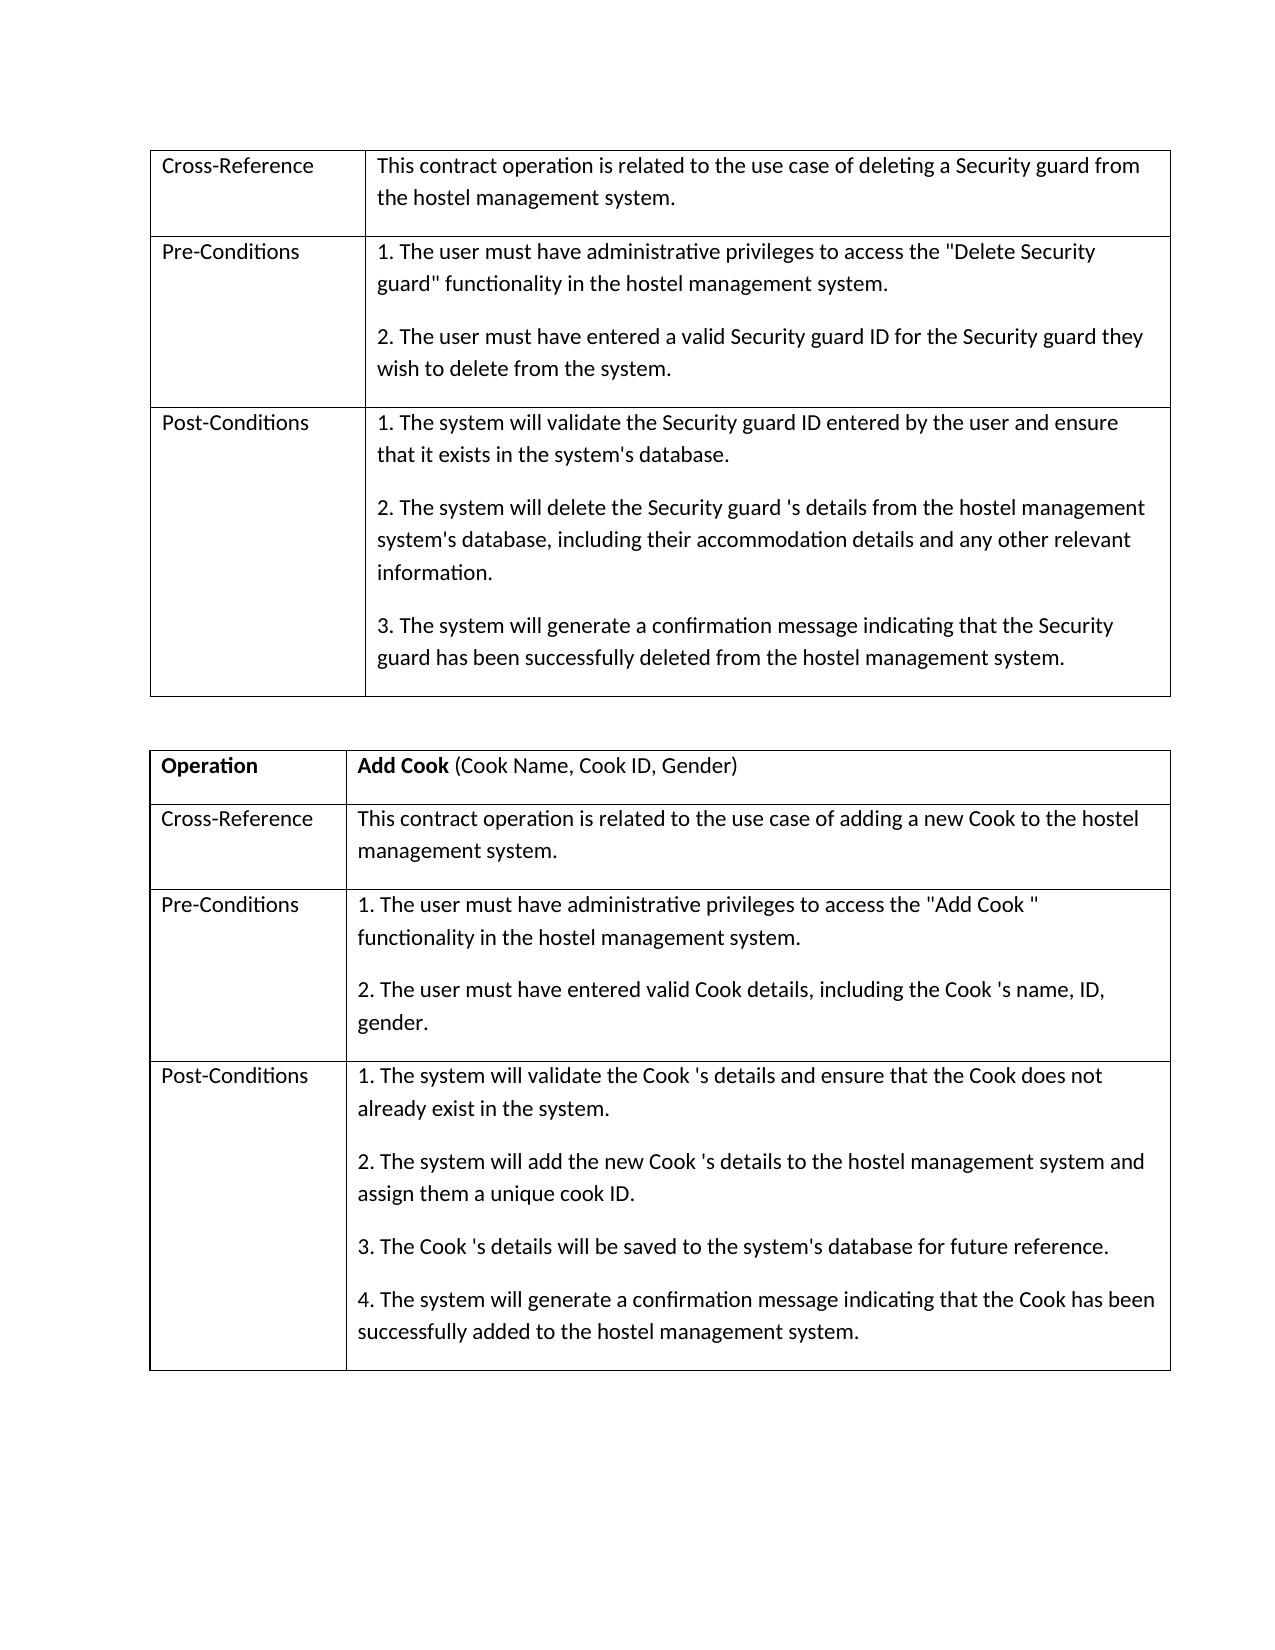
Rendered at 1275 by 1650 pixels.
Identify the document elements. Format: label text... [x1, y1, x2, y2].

table_cell 1. The user must have administrative privileges to access the "Add Cook " functionality in the hostel management system. 2. The user must have entered valid Cook details, including the Cook 's name, ID, gender. [347, 890, 1170, 1061]
table_cell Post-Conditions [151, 1062, 346, 1370]
table_cell Pre-Conditions [151, 237, 365, 407]
table_header Operation [151, 751, 346, 803]
table_cell 1. The user must have administrative privileges to access the "Delete Security guard" functionality in the hostel management system. 2. The user must have entered a valid Security guard ID for the Security guard they wish to delete from the system. [366, 237, 1170, 407]
table_cell Cross-Reference [151, 151, 365, 236]
table_cell Post-Conditions [151, 408, 365, 696]
table_cell This contract operation is related to the use case of adding a new Cook to the hostel management system. [347, 805, 1170, 889]
table_header Add Cook (Cook Name, Cook ID, Gender) [347, 751, 1170, 803]
table_cell Cross-Reference [151, 805, 346, 889]
table_cell 1. The system will validate the Security guard ID entered by the user and ensure that it exists in the system's database. 2. The system will delete the Security guard 's details from the hostel management system's database, including their accommodation details and any other relevant information. 3. The system will generate a confirmation message indicating that the Security guard has been successfully deleted from the hostel management system. [366, 408, 1170, 696]
table_cell 1. The system will validate the Cook 's details and ensure that the Cook does not already exist in the system. 2. The system will add the new Cook 's details to the hostel management system and assign them a unique cook ID. 3. The Cook 's details will be saved to the system's database for future reference. 4. The system will generate a confirmation message indicating that the Cook has been successfully added to the hostel management system. [347, 1062, 1170, 1370]
table_cell This contract operation is related to the use case of deleting a Security guard from the hostel management system. [366, 151, 1170, 236]
table_cell Pre-Conditions [151, 890, 346, 1061]
